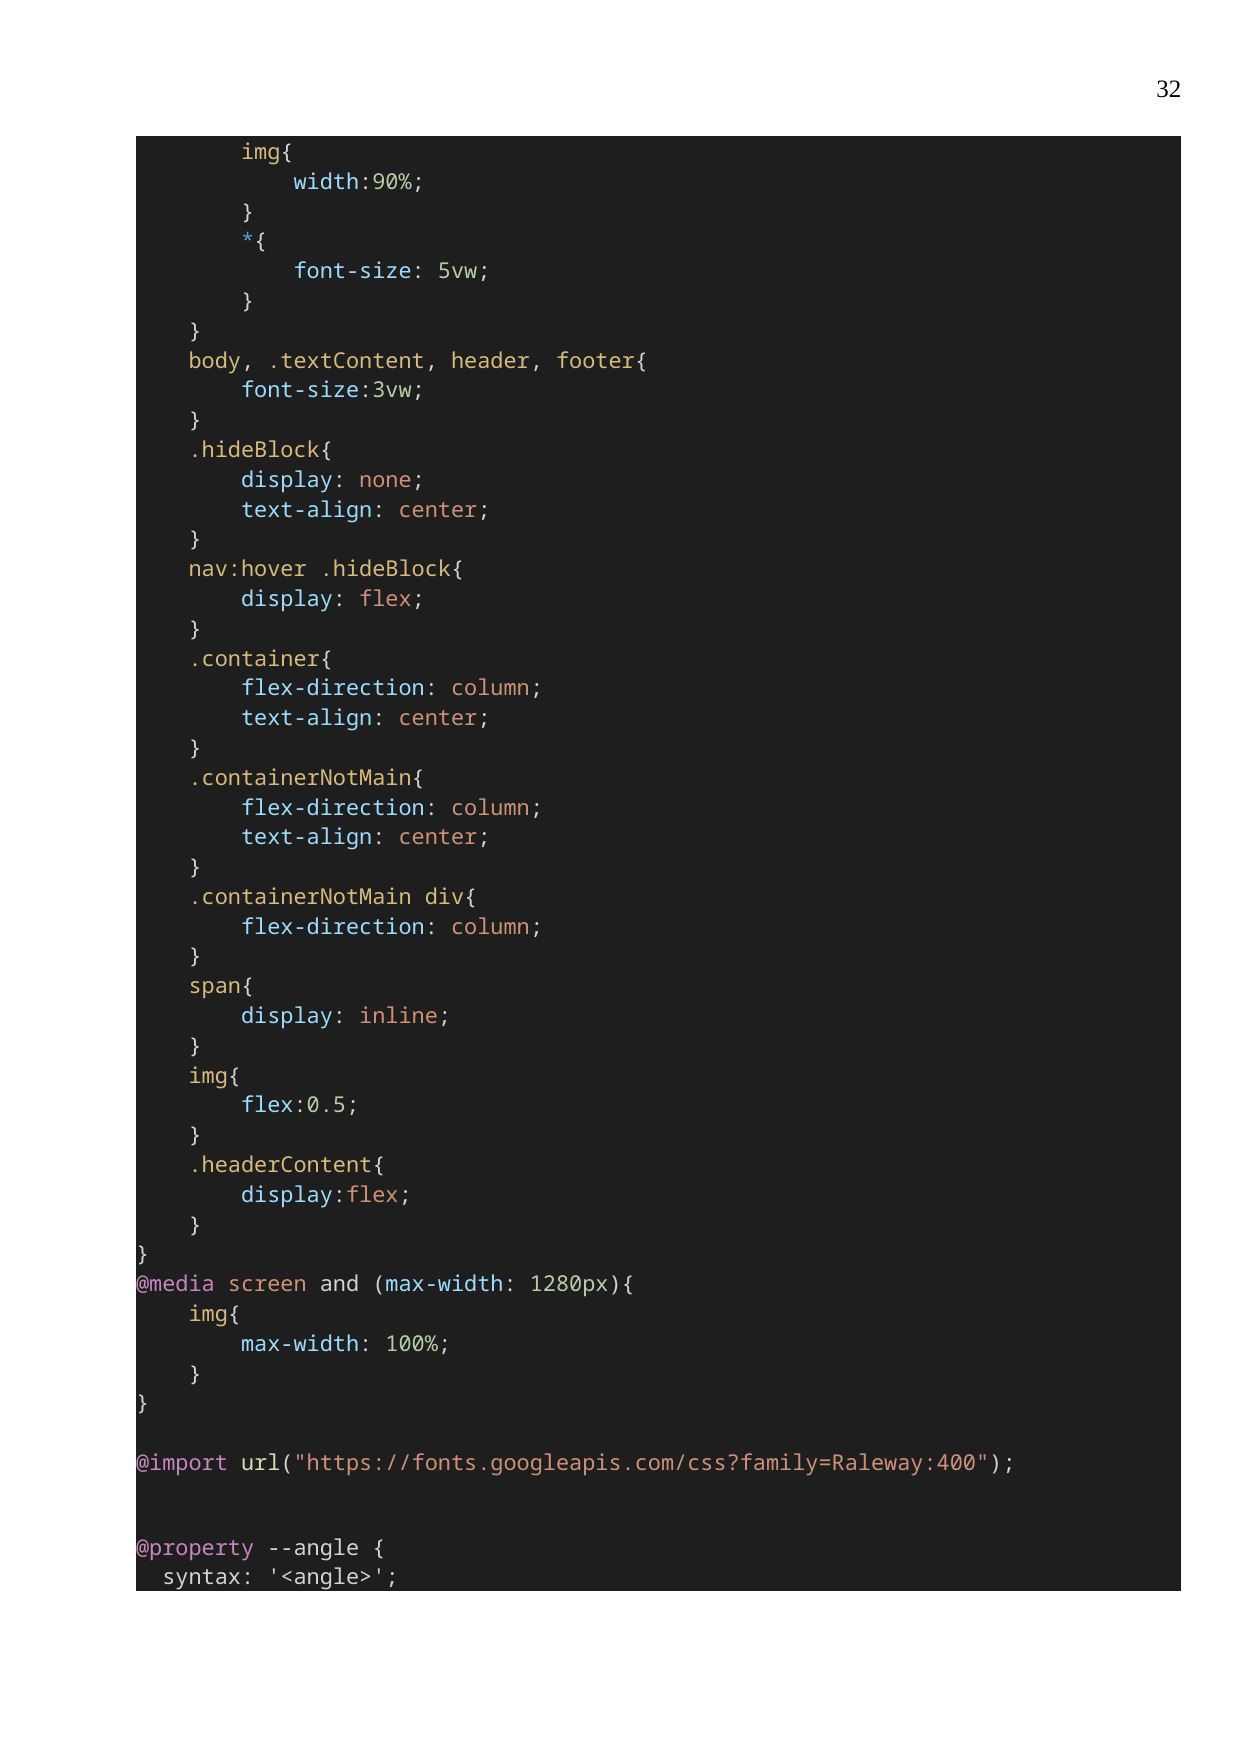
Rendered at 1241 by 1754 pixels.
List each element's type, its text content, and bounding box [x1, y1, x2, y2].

text body, .textContent, header, footer{ [136, 345, 1181, 374]
text } [136, 1209, 1181, 1238]
text } [136, 523, 1181, 553]
text } [136, 1387, 1181, 1417]
text display: none; [136, 464, 1181, 494]
text } [136, 1030, 1181, 1060]
text .containerNotMain{ [136, 762, 1181, 792]
text } [136, 196, 1181, 226]
text flex-direction: column; [136, 672, 1181, 702]
text .container{ [136, 643, 1181, 672]
text font-size: 5vw; [136, 255, 1181, 285]
text max-width: 100%; [136, 1328, 1181, 1358]
text } [136, 404, 1181, 434]
text width:90%; [136, 166, 1181, 196]
text } [136, 941, 1181, 970]
text display:flex; [136, 1179, 1181, 1209]
text *{ [136, 226, 1181, 255]
text @media screen and (max-width: 1280px){ [136, 1268, 1181, 1298]
text } [136, 1119, 1181, 1149]
text font-size:3vw; [136, 374, 1181, 404]
text span{ [136, 970, 1181, 1000]
text text-align: center; [136, 702, 1181, 732]
text .headerContent{ [136, 1149, 1181, 1179]
text flex:0.5; [136, 1089, 1181, 1119]
text .hideBlock{ [136, 434, 1181, 464]
text flex-direction: column; [136, 911, 1181, 941]
text } [136, 285, 1181, 315]
text } [136, 315, 1181, 345]
text display: flex; [136, 583, 1181, 613]
text @import url("https://fonts.googleapis.com/css?family=Raleway:400"); [136, 1447, 1181, 1477]
text display: inline; [136, 1000, 1181, 1030]
text text-align: center; [136, 494, 1181, 523]
text text-align: center; [136, 821, 1181, 851]
text img{ [136, 1060, 1181, 1089]
text flex-direction: column; [136, 792, 1181, 821]
text } [136, 1358, 1181, 1387]
text .containerNotMain div{ [136, 881, 1181, 911]
text nav:hover .hideBlock{ [136, 553, 1181, 583]
text @property --angle { [136, 1532, 1181, 1561]
text } [136, 851, 1181, 881]
text } [136, 732, 1181, 762]
text } [136, 613, 1181, 643]
text syntax: '<angle>'; [136, 1561, 1181, 1591]
text img{ [136, 136, 1181, 166]
text } [136, 1238, 1181, 1268]
text img{ [136, 1298, 1181, 1328]
